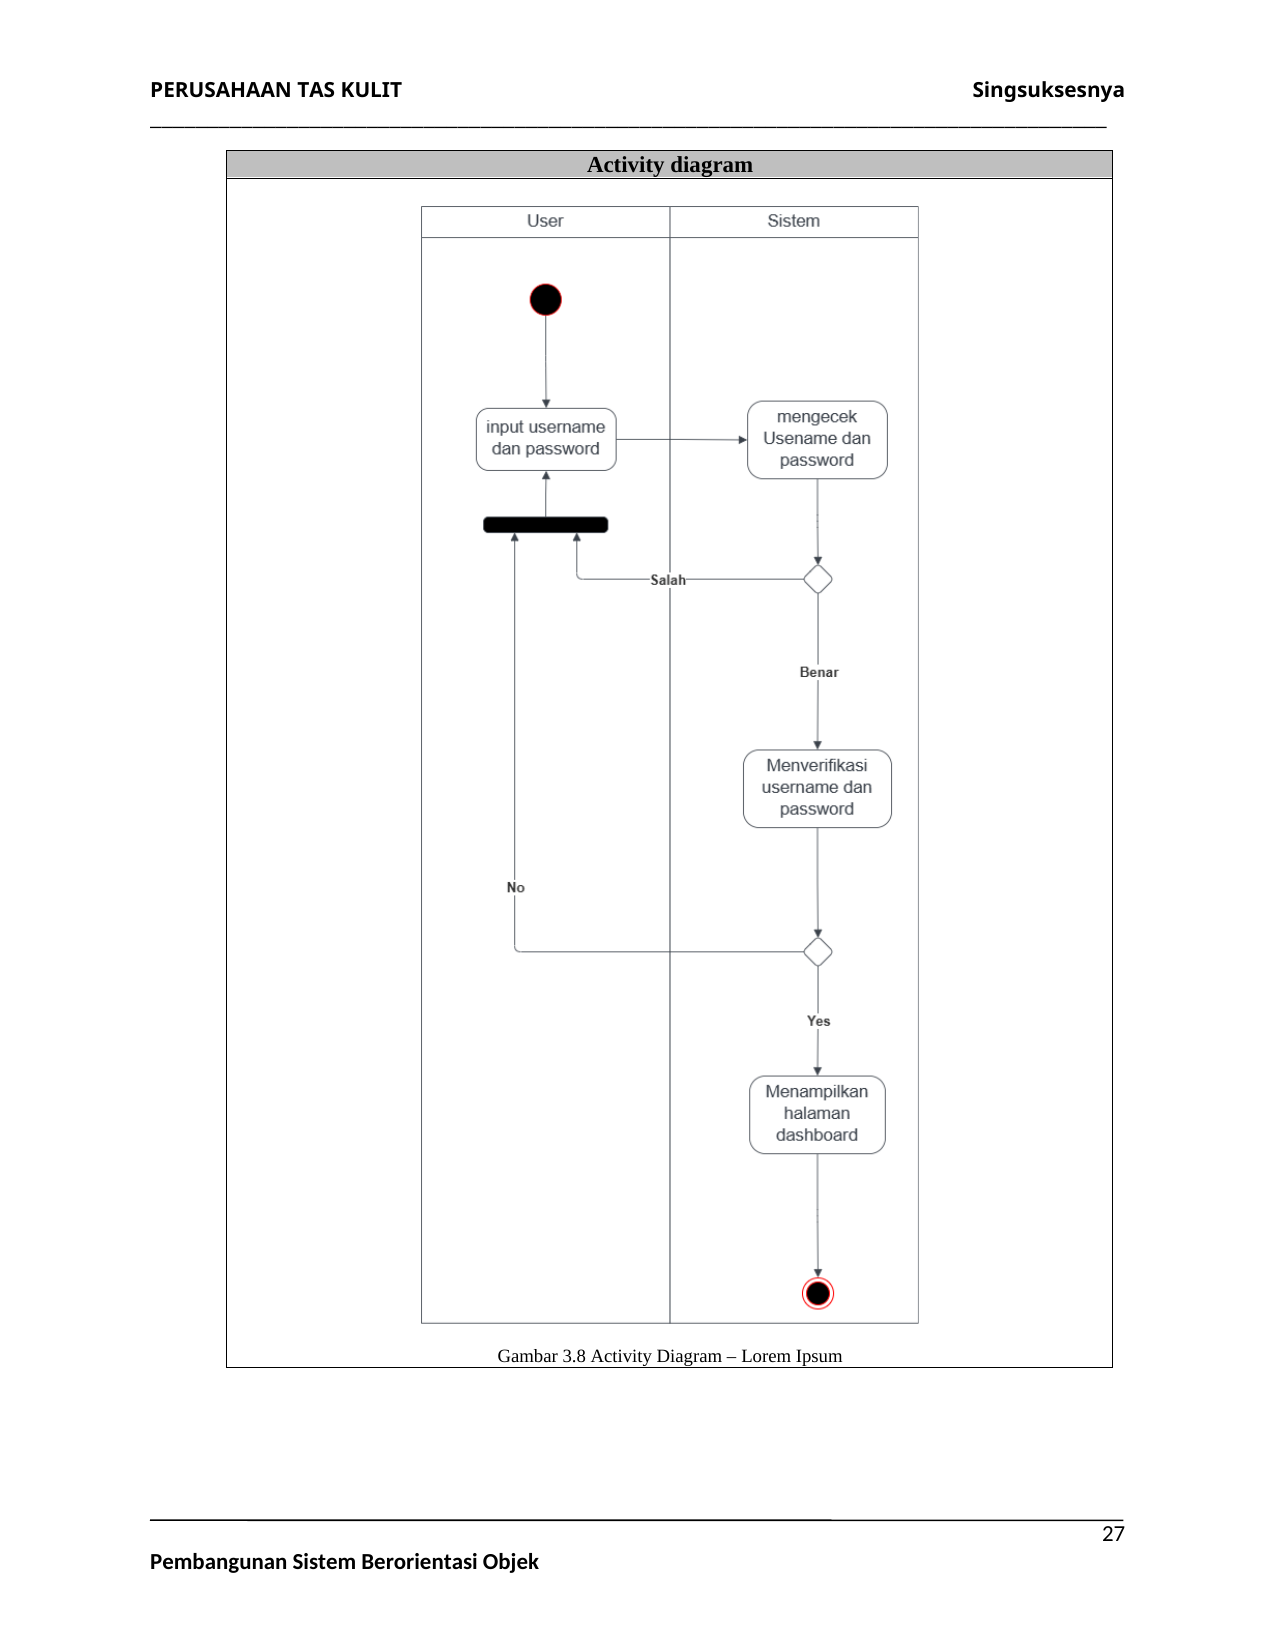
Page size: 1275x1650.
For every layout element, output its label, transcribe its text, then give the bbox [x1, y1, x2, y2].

table_header Activity diagram [227, 151, 1112, 177]
picture [421, 206, 919, 1324]
